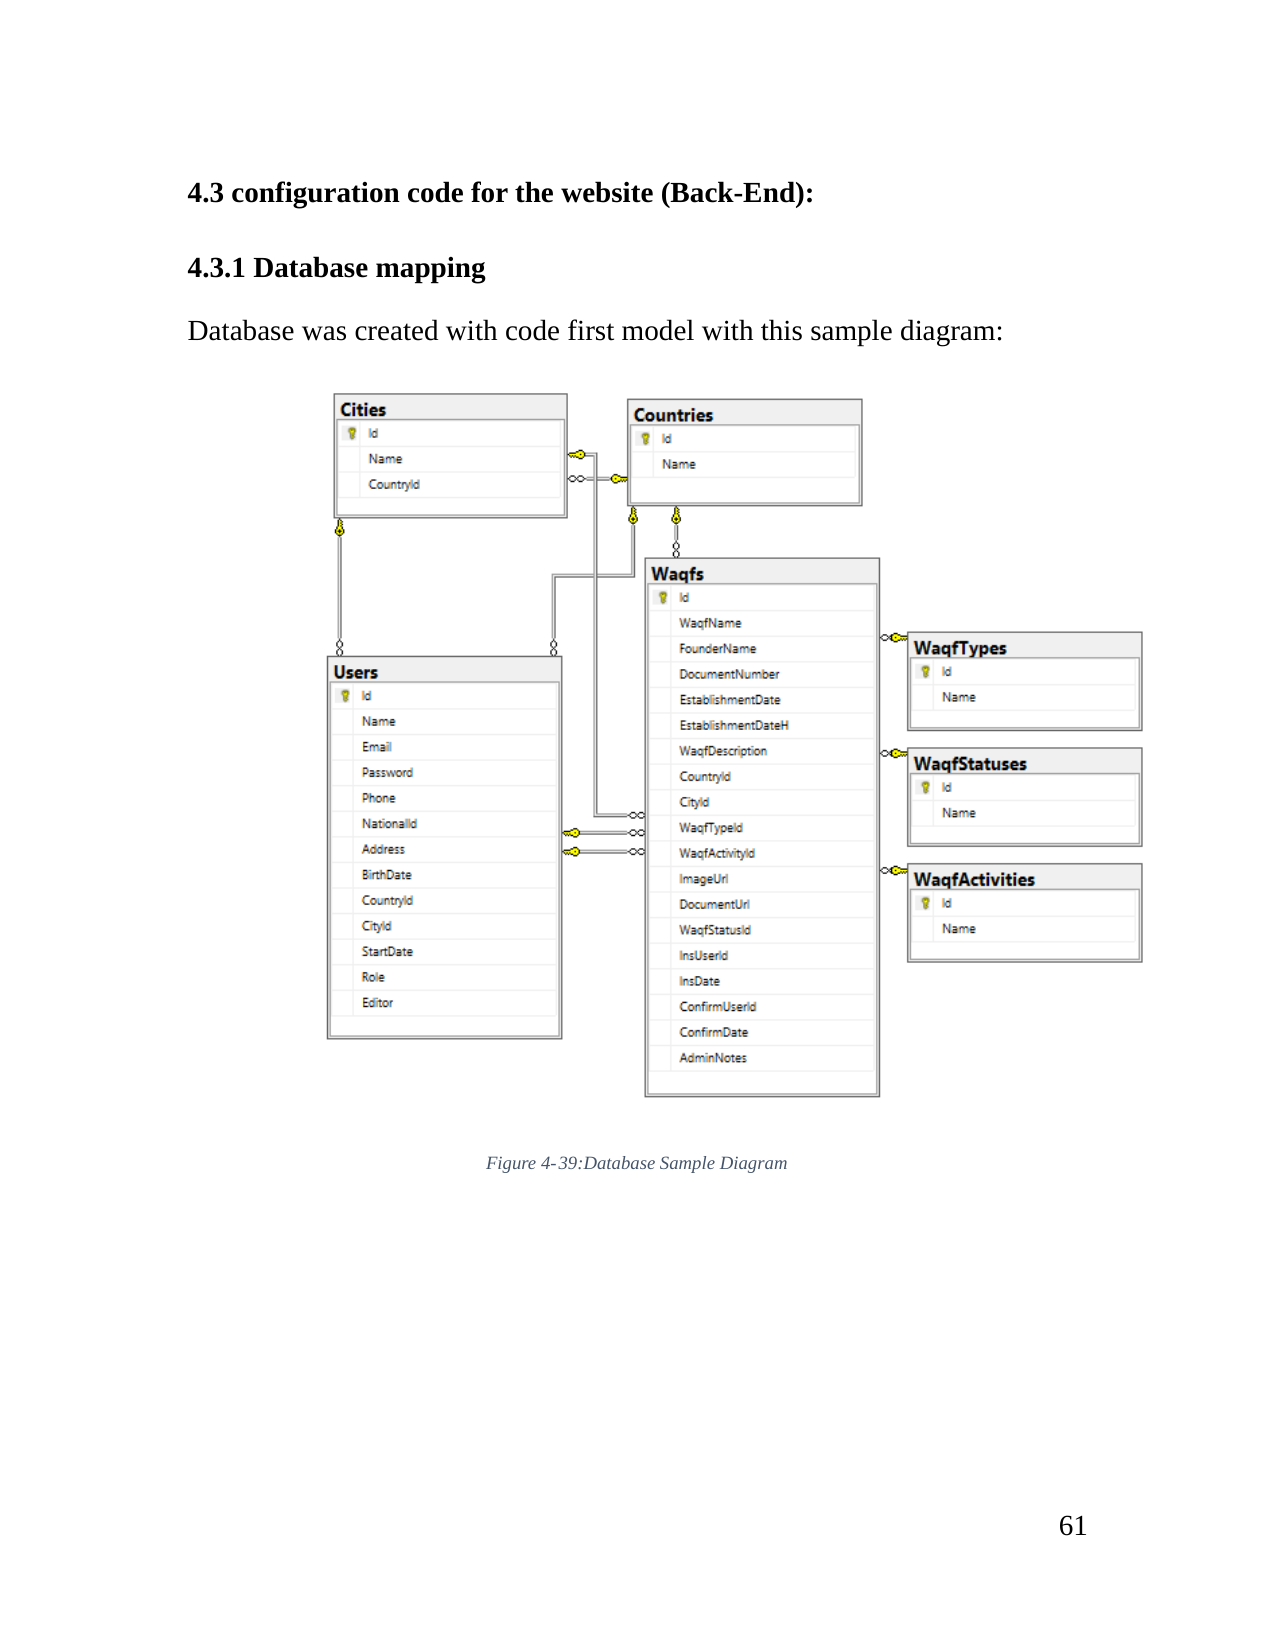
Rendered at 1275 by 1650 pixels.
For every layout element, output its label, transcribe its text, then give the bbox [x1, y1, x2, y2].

picture [187, 384, 1163, 1115]
subtitle Database mapping [187, 250, 1087, 284]
subtitle configuration code for the website (Back-End): [187, 175, 1087, 208]
text Database was created with code first model with this sample diagram: [187, 313, 1087, 347]
